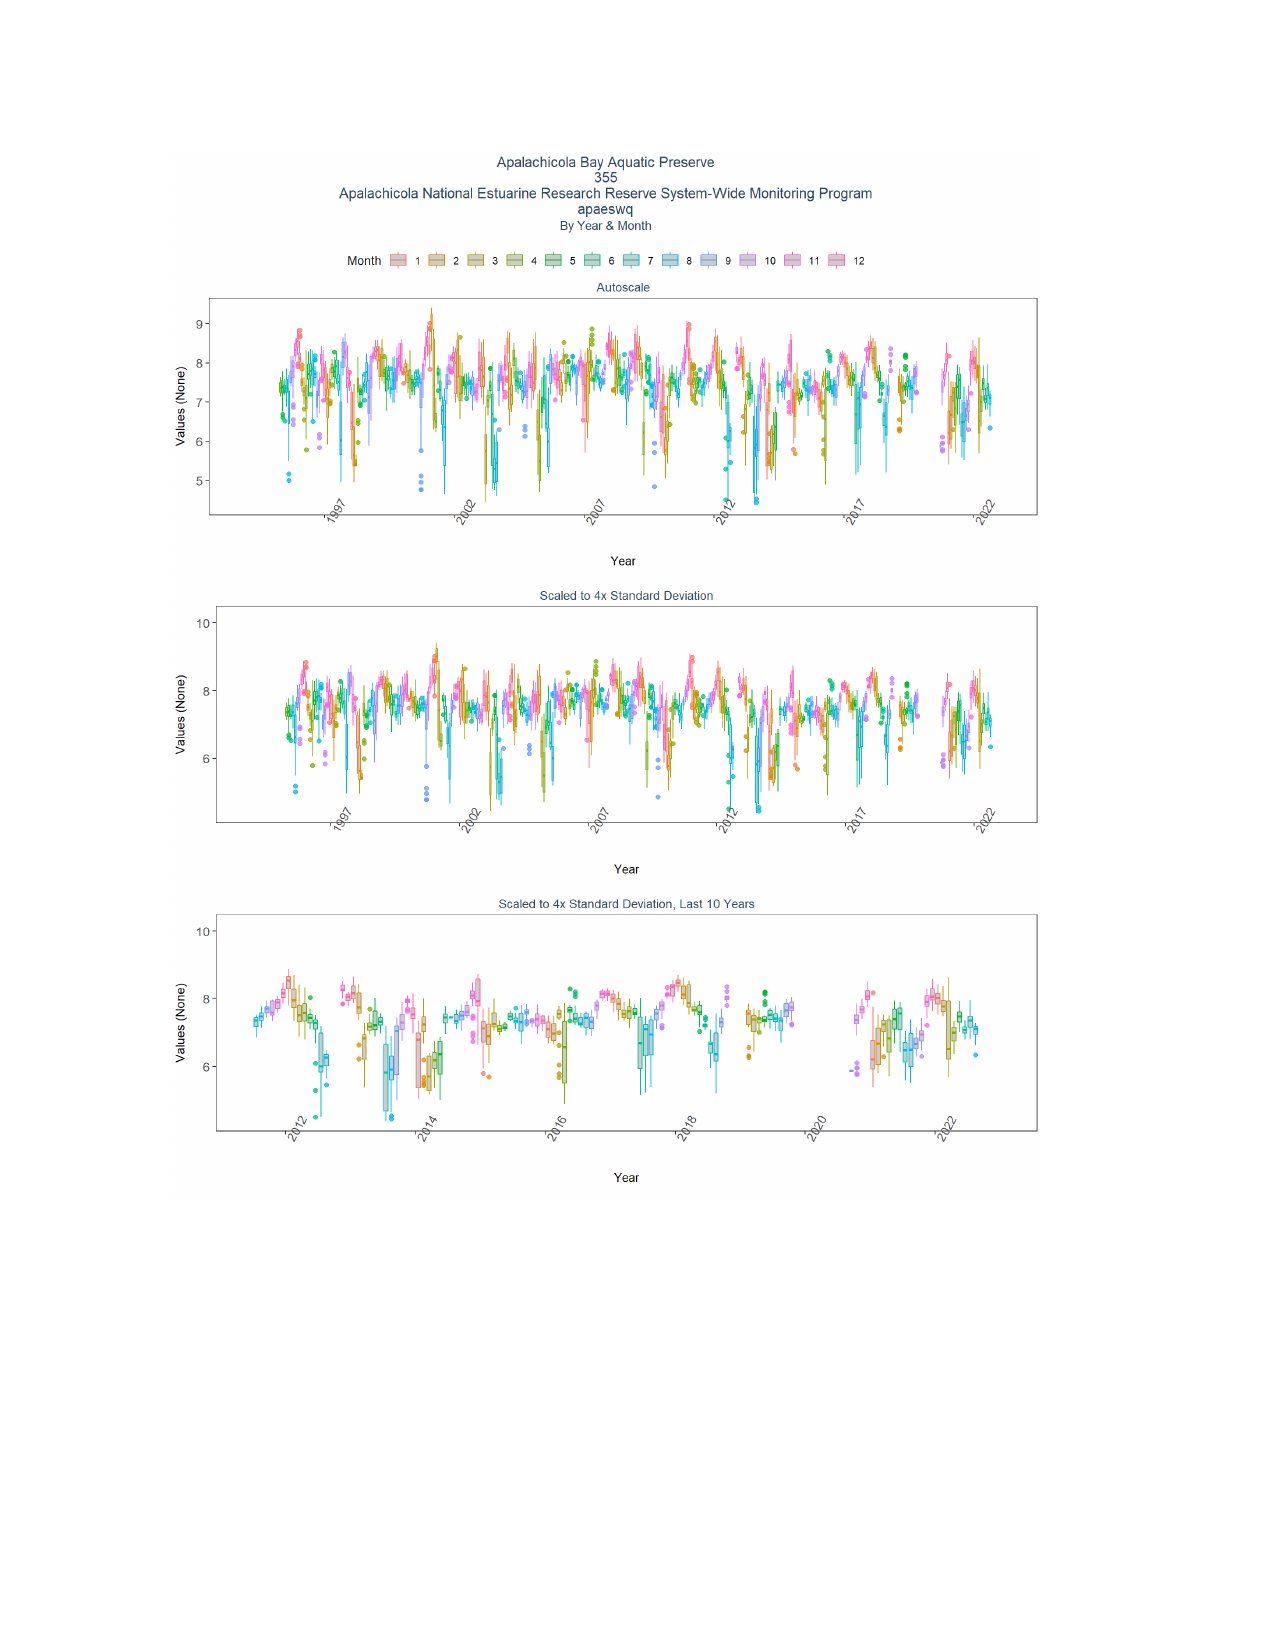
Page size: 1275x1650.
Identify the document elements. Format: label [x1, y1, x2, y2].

picture [168, 150, 1044, 1200]
